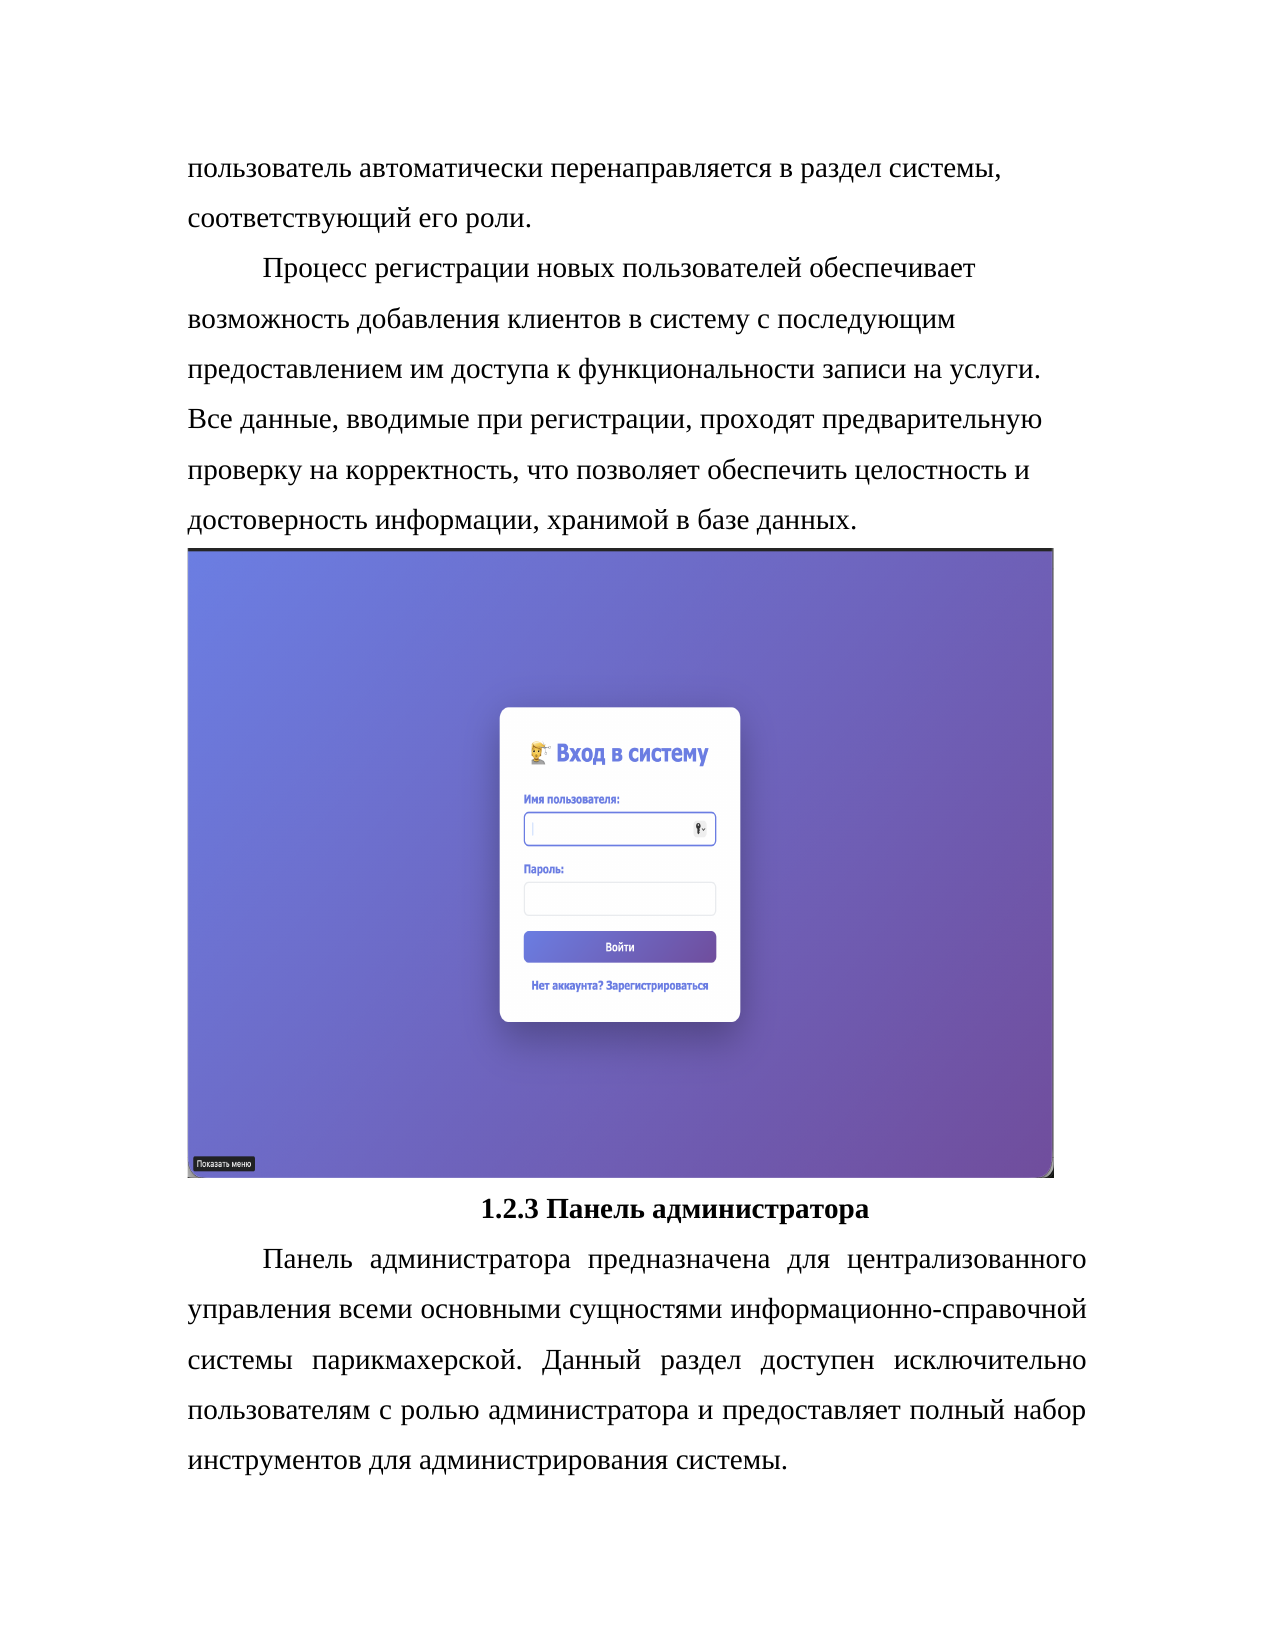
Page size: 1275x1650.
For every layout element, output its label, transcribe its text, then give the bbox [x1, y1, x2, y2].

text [187, 150, 1087, 234]
text 1.2.3 Панель администратора [187, 1191, 1087, 1224]
picture [187, 548, 1054, 1178]
text Панель администратора предназначена для централизованного управления всеми основными сущностями информационно-справочной системы парикмахерской. Данный раздел доступен исключительно пользователям с ролью администратора и предоставляет полный набор инструментов для администрирования системы. [187, 1241, 1087, 1476]
